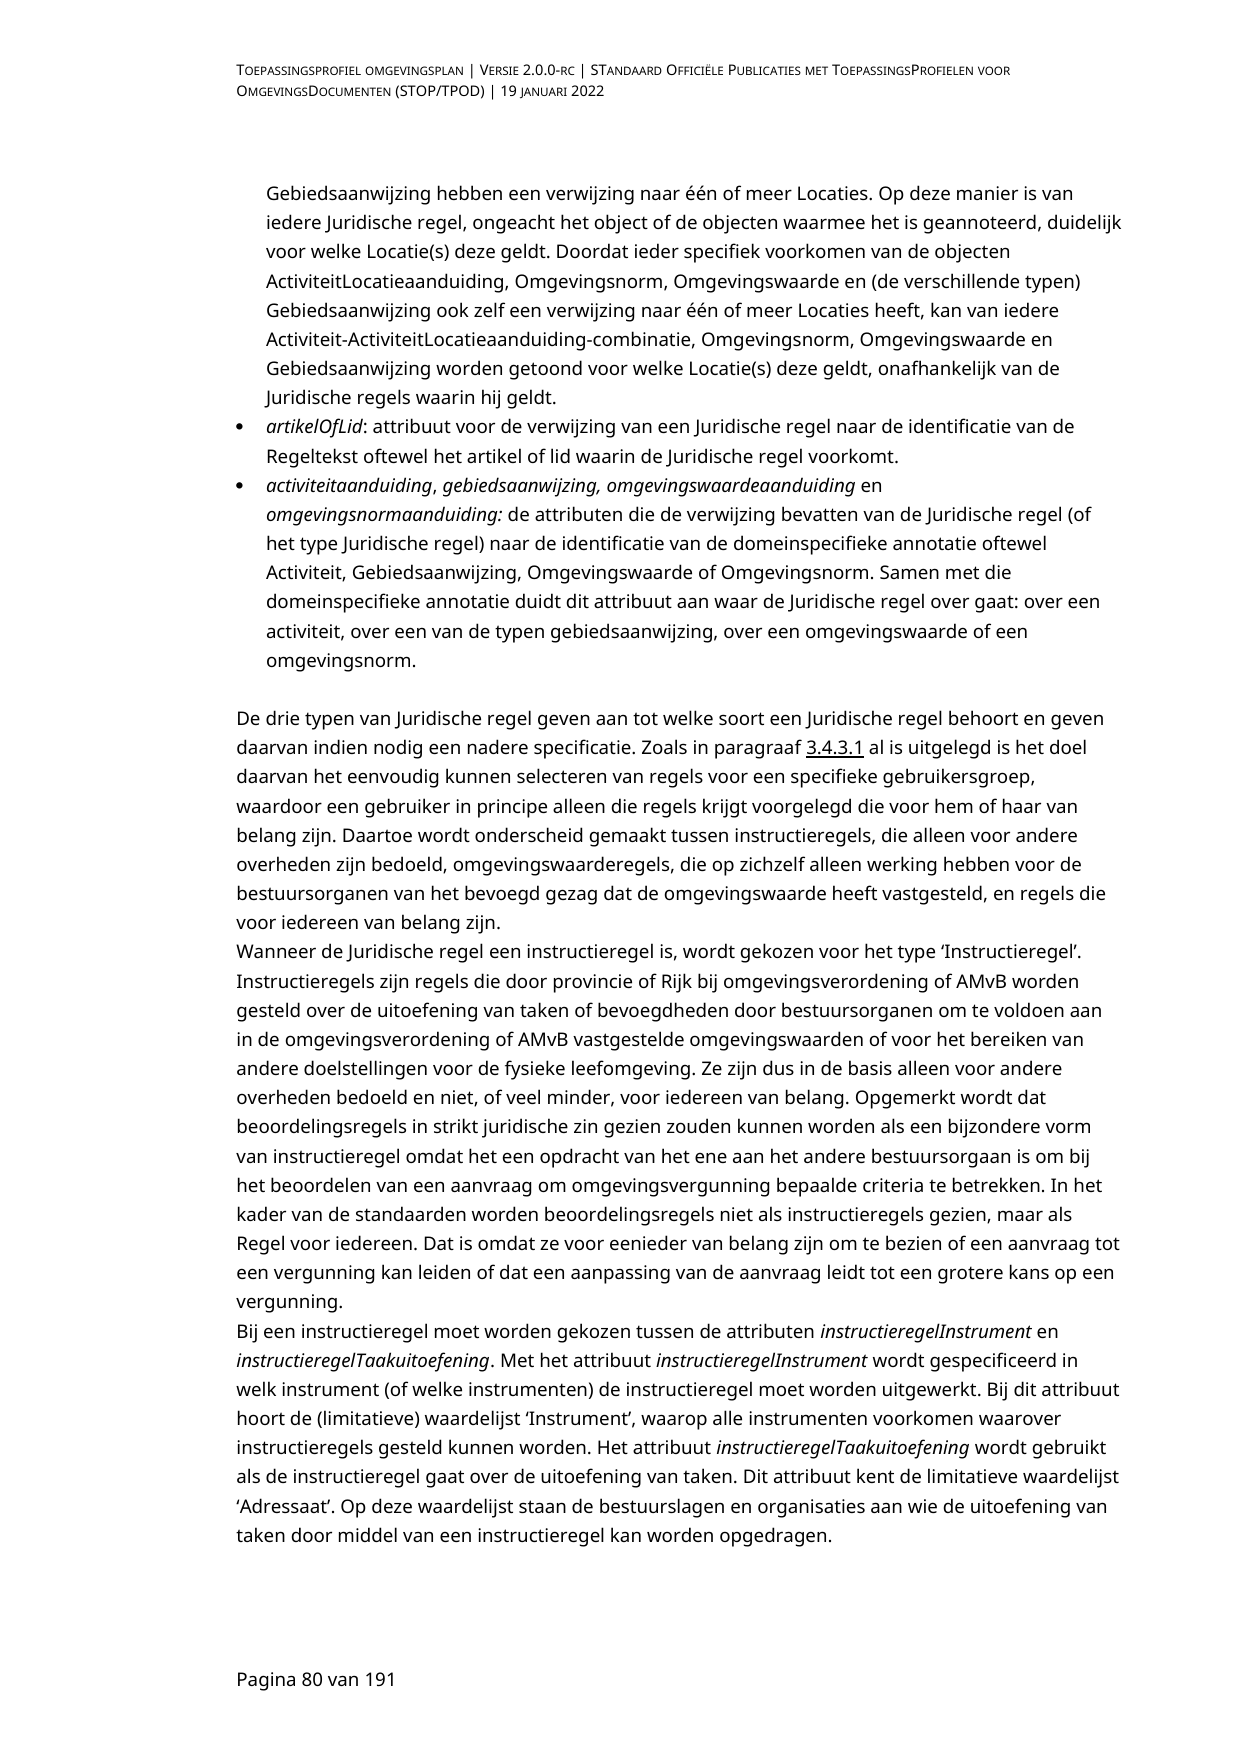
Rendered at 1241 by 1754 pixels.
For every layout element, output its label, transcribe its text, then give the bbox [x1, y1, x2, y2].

text De drie typen van Juridische regel geven aan tot welke soort een Juridische regel behoort en geven daarvan indien nodig een nadere specificatie. Zoals in paragraaf 6.4.3.1 al is uitgelegd is het doel daarvan het eenvoudig kunnen selecteren van regels voor een specifieke gebruikersgroep, waardoor een gebruiker in principe alleen die regels krijgt voorgelegd die voor hem of haar van belang zijn. Daartoe wordt onderscheid gemaakt tussen instructieregels, die alleen voor andere overheden zijn bedoeld, omgevingswaarderegels, die op zichzelf alleen werking hebben voor de bestuursorganen van het bevoegd gezag dat de omgevingswaarde heeft vastgesteld, en regels die voor iedereen van belang zijn. [236, 702, 1122, 936]
text activiteitaanduiding, gebiedsaanwijzing, omgevingswaardeaanduiding en omgevingsnormaanduiding: de attributen die de verwijzing bevatten van de Juridische regel (of het type Juridische regel) naar de identificatie van de domeinspecifieke annotatie oftewel Activiteit, Gebiedsaanwijzing, Omgevingswaarde of Omgevingsnorm. Samen met die domeinspecifieke annotatie duidt dit attribuut aan waar de Juridische regel over gaat: over een activiteit, over een van de typen gebiedsaanwijzing, over een omgevingswaarde of een omgevingsnorm. [236, 469, 1122, 673]
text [236, 177, 1122, 411]
text Bij een instructieregel moet worden gekozen tussen de attributen instructieregelInstrument en instructieregelTaakuitoefening. Met het attribuut instructieregelInstrument wordt gespecificeerd in welk instrument (of welke instrumenten) de instructieregel moet worden uitgewerkt. Bij dit attribuut hoort de (limitatieve) waardelijst ‘Instrument’, waarop alle instrumenten voorkomen waarover instructieregels gesteld kunnen worden. Het attribuut instructieregelTaakuitoefening wordt gebruikt als de instructieregel gaat over de uitoefening van taken. Dit attribuut kent de limitatieve waardelijst ‘Adressaat’. Op deze waardelijst staan de bestuurslagen en organisaties aan wie de uitoefening van taken door middel van een instructieregel kan worden opgedragen. [236, 1315, 1122, 1548]
text artikelOfLid: attribuut voor de verwijzing van een Juridische regel naar de identificatie van de Regeltekst oftewel het artikel of lid waarin de Juridische regel voorkomt. [236, 411, 1122, 469]
text Wanneer de Juridische regel een instructieregel is, wordt gekozen voor het type ‘Instructieregel’. Instructieregels zijn regels die door provincie of Rijk bij omgevingsverordening of AMvB worden gesteld over de uitoefening van taken of bevoegdheden door bestuursorganen om te voldoen aan in de omgevingsverordening of AMvB vastgestelde omgevingswaarden of voor het bereiken van andere doelstellingen voor de fysieke leefomgeving. Ze zijn dus in de basis alleen voor andere overheden bedoeld en niet, of veel minder, voor iedereen van belang. Opgemerkt wordt dat beoordelingsregels in strikt juridische zin gezien zouden kunnen worden als een bijzondere vorm van instructieregel omdat het een opdracht van het ene aan het andere bestuursorgaan is om bij het beoordelen van een aanvraag om omgevingsvergunning bepaalde criteria te betrekken. In het kader van de standaarden worden beoordelingsregels niet als instructieregels gezien, maar als Regel voor iedereen. Dat is omdat ze voor eenieder van belang zijn om te bezien of een aanvraag tot een vergunning kan leiden of dat een aanpassing van de aanvraag leidt tot een grotere kans op een vergunning. [236, 936, 1122, 1315]
